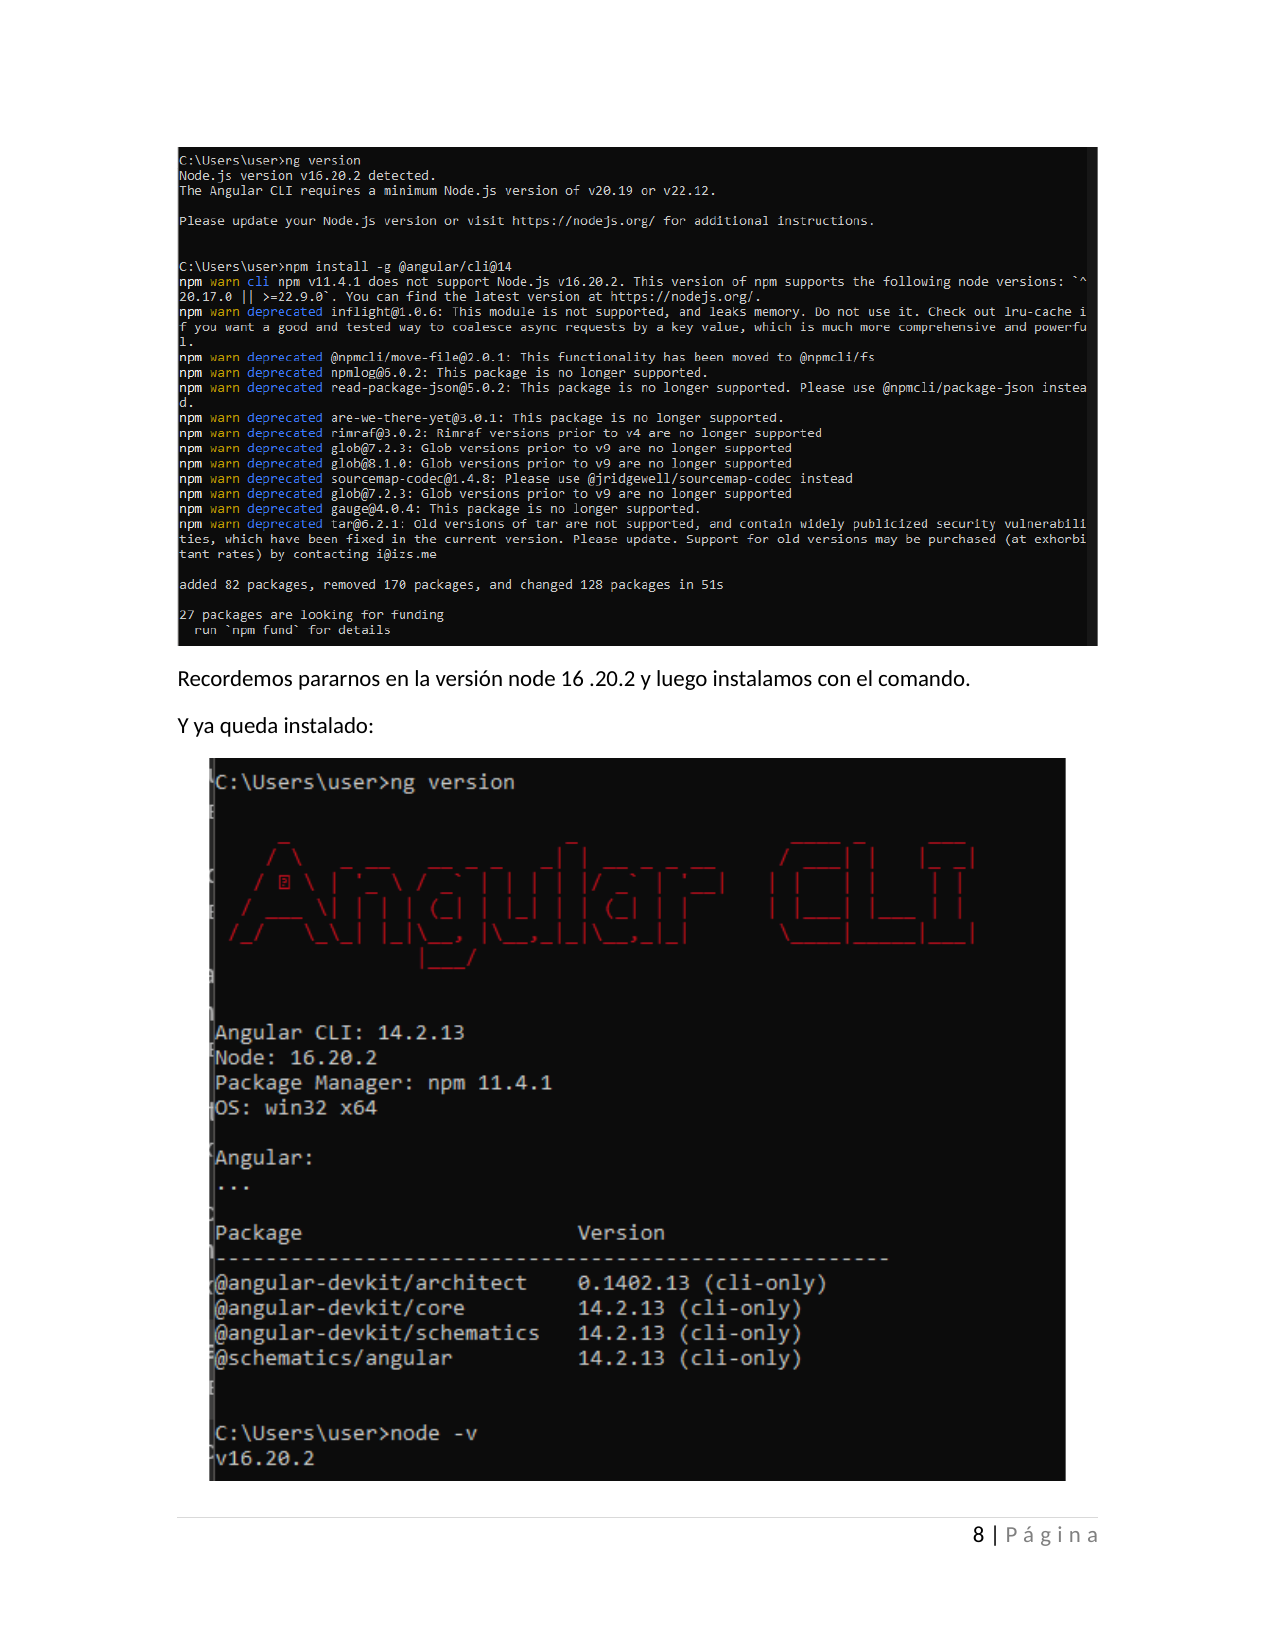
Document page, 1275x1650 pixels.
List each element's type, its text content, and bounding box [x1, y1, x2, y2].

picture [177, 147, 1098, 646]
text Recordemos pararnos en la versión node 16 .20.2 y luego instalamos con el comando. [177, 664, 1098, 693]
picture [209, 758, 1066, 1481]
text Y ya queda instalado: [177, 711, 1098, 739]
